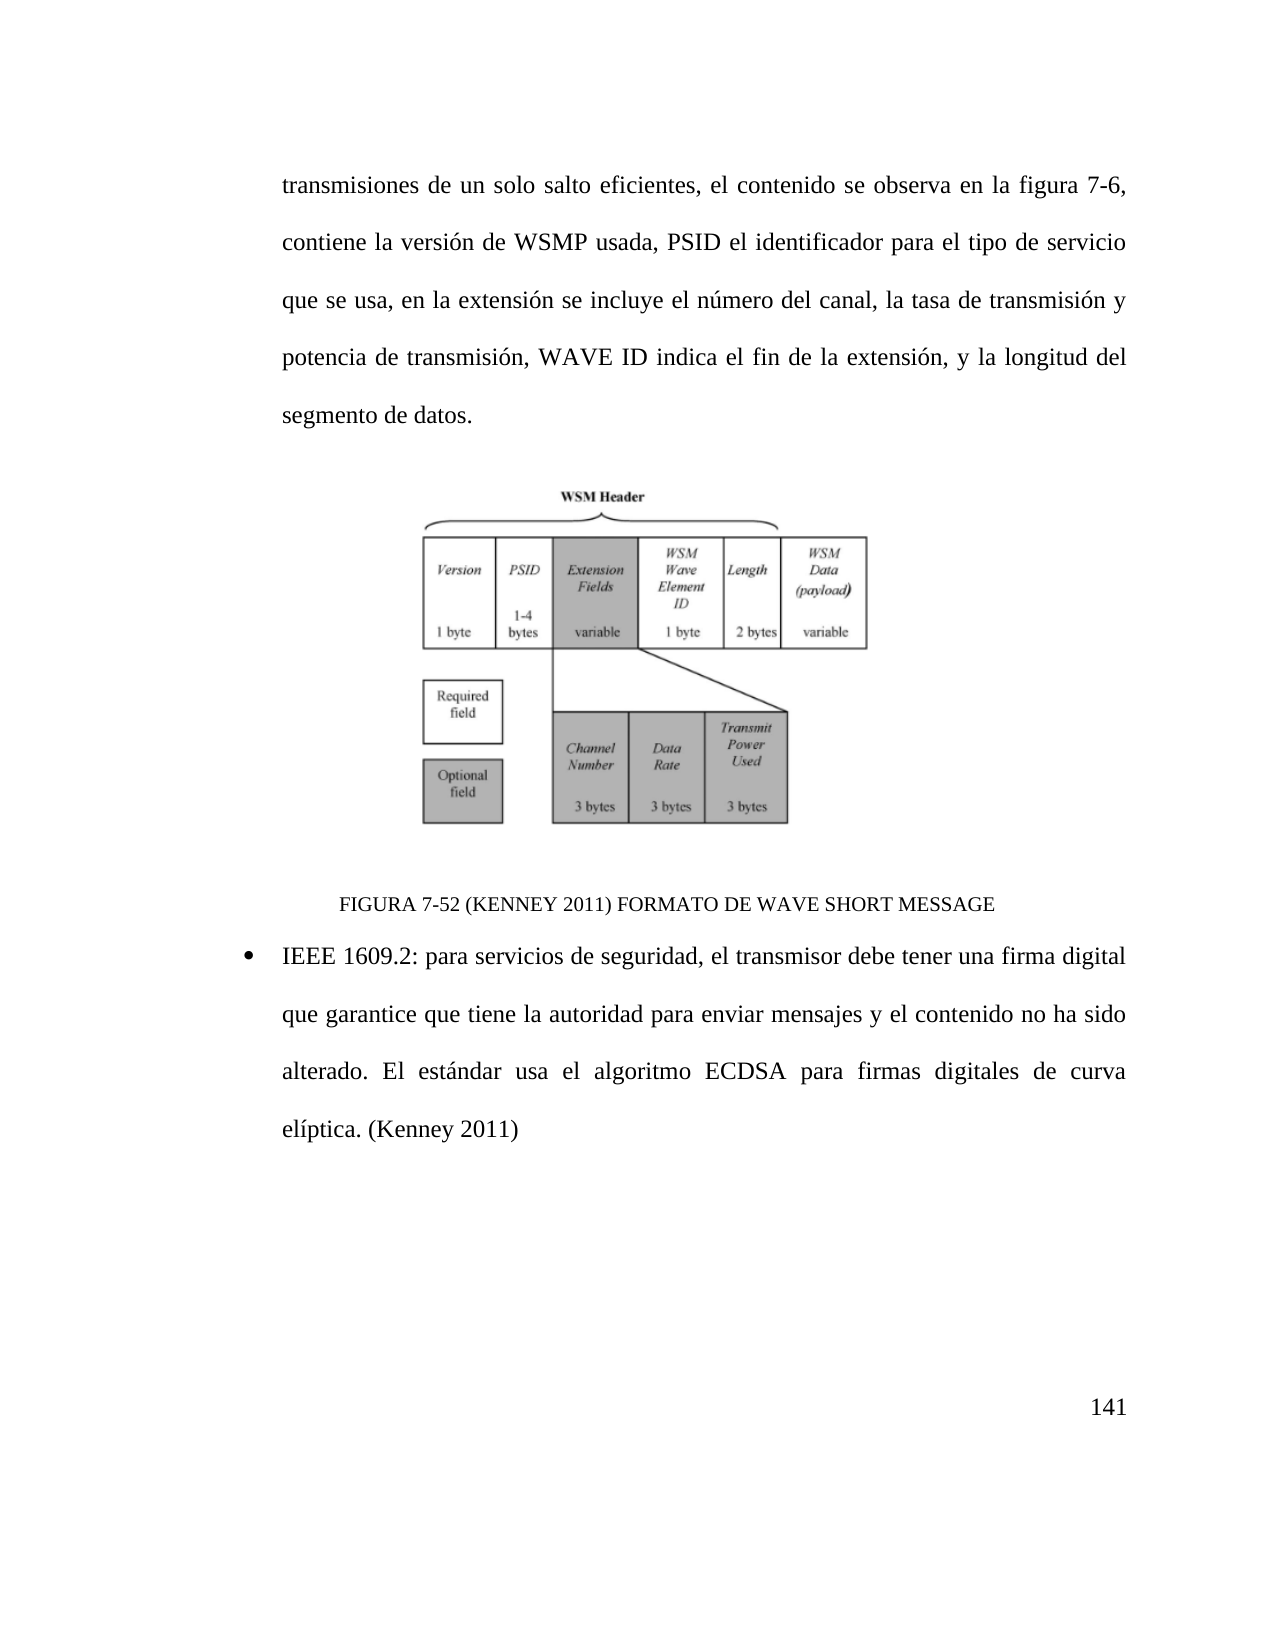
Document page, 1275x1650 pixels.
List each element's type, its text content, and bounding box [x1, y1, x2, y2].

list IEEE 1609.2: para servicios de seguridad, el transmisor debe tener una firma digital que garantice que tiene la autoridad para enviar mensajes y el contenido no ha sido alterado. El estándar usa el algoritmo ECDSA para firmas digitales de curva elíptica. (Kenney 2011) [244, 941, 1127, 1143]
picture [412, 482, 922, 852]
text Figura - (Kenney 2011) Formato de wave short message [207, 892, 1127, 916]
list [244, 170, 1127, 429]
